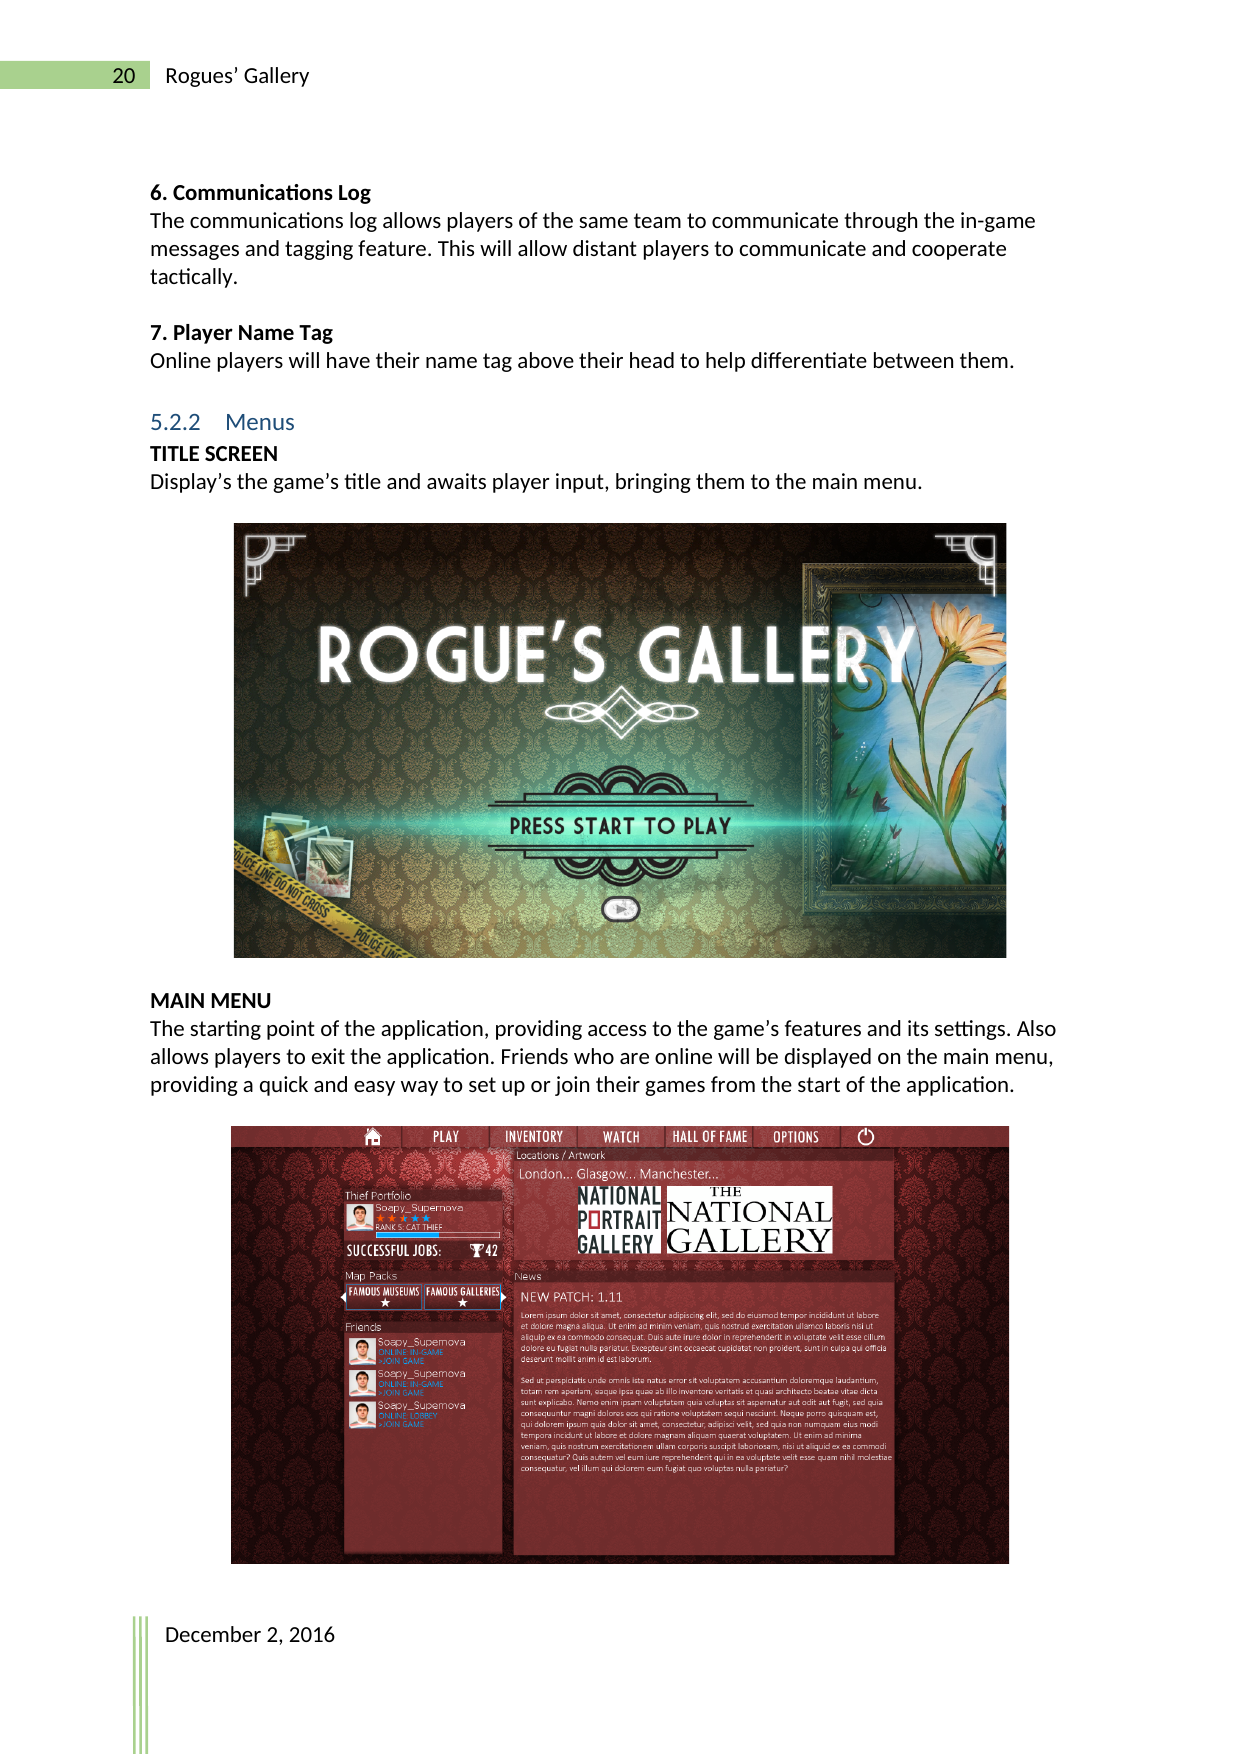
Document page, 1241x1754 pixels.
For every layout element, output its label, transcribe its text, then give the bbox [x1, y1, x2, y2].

text 7. Player Name Tag Online players will have their name tag above their head to help differentiate between them. [150, 318, 1090, 374]
text Display’s the game’s title and awaits player input, bringing them to the main menu. [150, 467, 1090, 495]
text The communications log allows players of the same team to communicate through the in-game messages and tagging feature. This will allow distant players to communicate and cooperate tactically. [150, 206, 1090, 290]
picture [231, 1126, 1010, 1564]
text MAIN MENU [150, 986, 1090, 1014]
text 6. Communications Log [150, 150, 1090, 206]
text The starting point of the application, providing access to the game’s features and its settings. Also allows players to exit the application. Friends who are online will be displayed on the main menu, providing a quick and easy way to set up or join their games from the start of the application. [150, 1014, 1090, 1098]
subtitle Menus [150, 406, 1090, 437]
picture [233, 523, 1007, 958]
text TITLE SCREEN [150, 439, 1090, 467]
